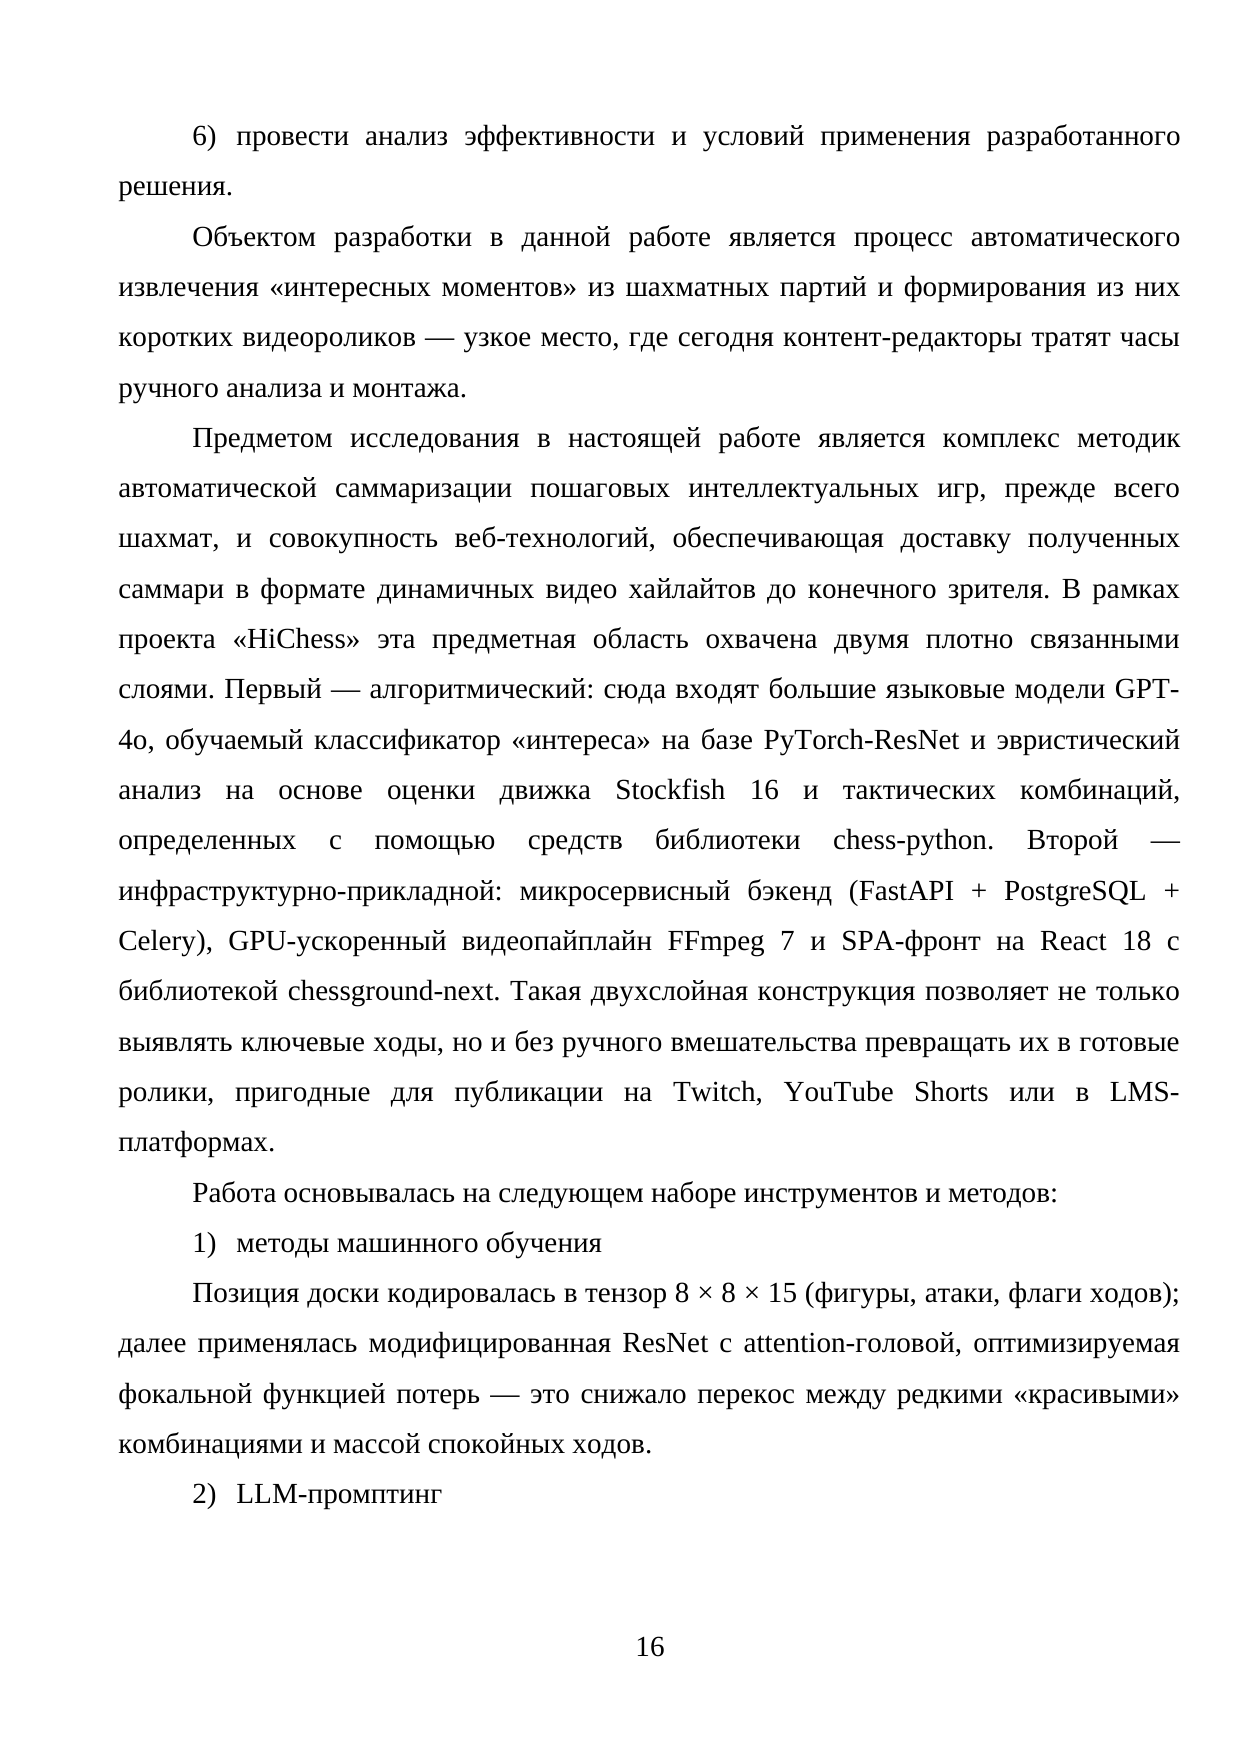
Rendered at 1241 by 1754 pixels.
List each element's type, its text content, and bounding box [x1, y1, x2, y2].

text Позиция доски кодировалась в тензор 8 × 8 × 15 (фигуры, атаки, флаги ходов); далее применялась модифицированная ResNet с attention-головой, оптимизируемая фокальной функцией потерь — это снижало перекос между редкими «красивыми» комбинациями и массой спокойных ходов. [118, 1275, 1181, 1460]
list методы машинного обучения [118, 1225, 1181, 1258]
text LLM-промптинг [118, 1477, 1181, 1510]
text Объектом разработки в данной работе является процесс автоматического извлечения «интересных моментов» из шахматных партий и формирования из них коротких видеороликов — узкое место, где сегодня контент-редакторы тратят часы ручного анализа и монтажа. [118, 219, 1181, 403]
text Работа основывалась на следующем наборе инструментов и методов: [118, 1175, 1181, 1208]
text провести анализ эффективности и условий применения разработанного решения. [118, 118, 1181, 202]
text Предметом исследования в настоящей работе является комплекс методик автоматической саммаризации пошаговых интеллектуальных игр, прежде всего шахмат, и совокупность веб-технологий, обеспечивающая доставку полученных саммари в формате динамичных видео хайлайтов до конечного зрителя. В рамках проекта «HiChess» эта предметная область охвачена двумя плотно связанными слоями. Первый — алгоритмический: сюда входят большие языковые модели GPT-4o, обучаемый классификатор «интереса» на базе PyTorch-ResNet и эвристический анализ на основе оценки движка Stockfish 16 и тактических комбинаций, определенных с помощью средств библиотеки chess-python. Второй — инфраструктурно-прикладной: микросервисный бэкенд (FastAPI + PostgreSQL + Celery), GPU-ускоренный видеопайплайн FFmpeg 7 и SPA-фронт на React 18 с библиотекой chessground-next. Такая двухслойная конструкция позволяет не только выявлять ключевые ходы, но и без ручного вмешательства превращать их в готовые ролики, пригодные для публикации на Twitch, YouTube Shorts или в LMS-платформах. [118, 420, 1181, 1158]
